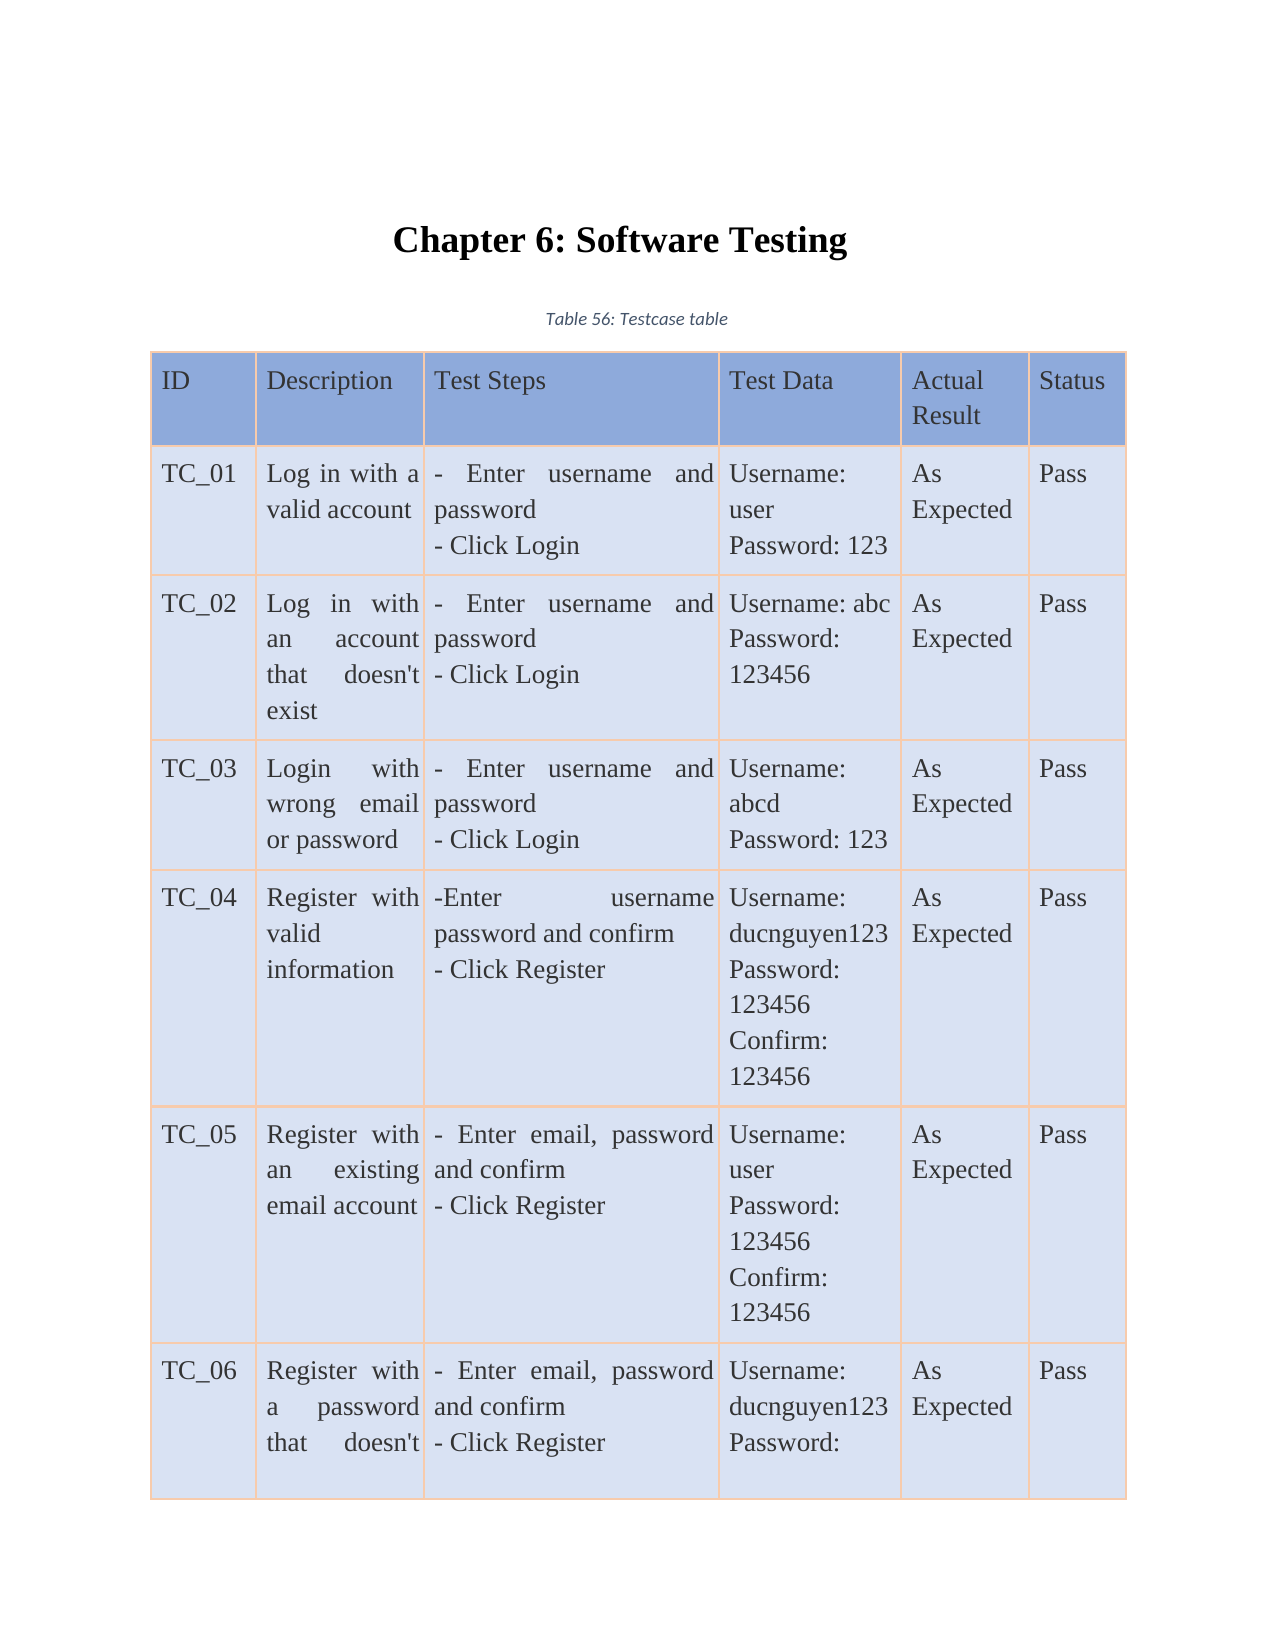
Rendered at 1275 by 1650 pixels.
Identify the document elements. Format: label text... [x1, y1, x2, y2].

table_header Description [257, 353, 423, 445]
table_cell As Expected [902, 576, 1028, 739]
table_cell - Enter username and password - Click Login [425, 741, 718, 869]
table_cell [425, 1344, 718, 1498]
table_cell TC_04 [152, 871, 255, 1105]
table_cell Pass [1030, 447, 1125, 574]
table_cell As Expected [902, 741, 1028, 869]
table_cell Pass [1030, 1344, 1125, 1498]
table_cell Pass [1030, 871, 1125, 1105]
table_header Status [1030, 353, 1125, 445]
table_cell As Expected [902, 1108, 1028, 1342]
table_cell Register with valid information [257, 871, 423, 1105]
text Table 56: Testcase table [150, 307, 1125, 330]
table_cell Login with wrong email or password [257, 741, 423, 869]
table_cell Username: abc Password: 123456 [720, 576, 900, 739]
table_cell Pass [1030, 1108, 1125, 1342]
table_cell TC_02 [152, 576, 255, 739]
table_header Actual Result [902, 353, 1028, 445]
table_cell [257, 1344, 423, 1498]
table_cell Username: user Password: 123 [720, 447, 900, 574]
table_cell TC_05 [152, 1108, 255, 1342]
table_header ID [152, 353, 255, 445]
table_cell Register with an existing email account [257, 1108, 423, 1342]
table_cell Log in with an account that doesn't exist [257, 576, 423, 739]
table_header Test Data [720, 353, 900, 445]
table_cell - Enter email, password and confirm - Click Register [425, 1108, 718, 1342]
table_cell TC_01 [152, 447, 255, 574]
subtitle Chapter 6: Software Testing [150, 217, 1053, 260]
table_cell -Enter username password and confirm - Click Register [425, 871, 718, 1105]
table_cell As Expected [902, 447, 1028, 574]
table_cell Username: ducnguyen123 Password: 123456 Confirm: 123456 [720, 871, 900, 1105]
table_cell As Expected [902, 871, 1028, 1105]
table_cell Pass [1030, 741, 1125, 869]
table_cell Pass [1030, 576, 1125, 739]
table_cell - Enter username and password - Click Login [425, 576, 718, 739]
table_cell Username: user Password: 123456 Confirm: 123456 [720, 1108, 900, 1342]
table_cell TC_06 [152, 1344, 255, 1498]
table_cell Username: abcd Password: 123 [720, 741, 900, 869]
table_header Test Steps [425, 353, 718, 445]
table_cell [720, 1344, 900, 1498]
table_cell - Enter username and password - Click Login [425, 447, 718, 574]
table_cell TC_03 [152, 741, 255, 869]
table_cell As Expected [902, 1344, 1028, 1498]
table_cell Log in with a valid account [257, 447, 423, 574]
